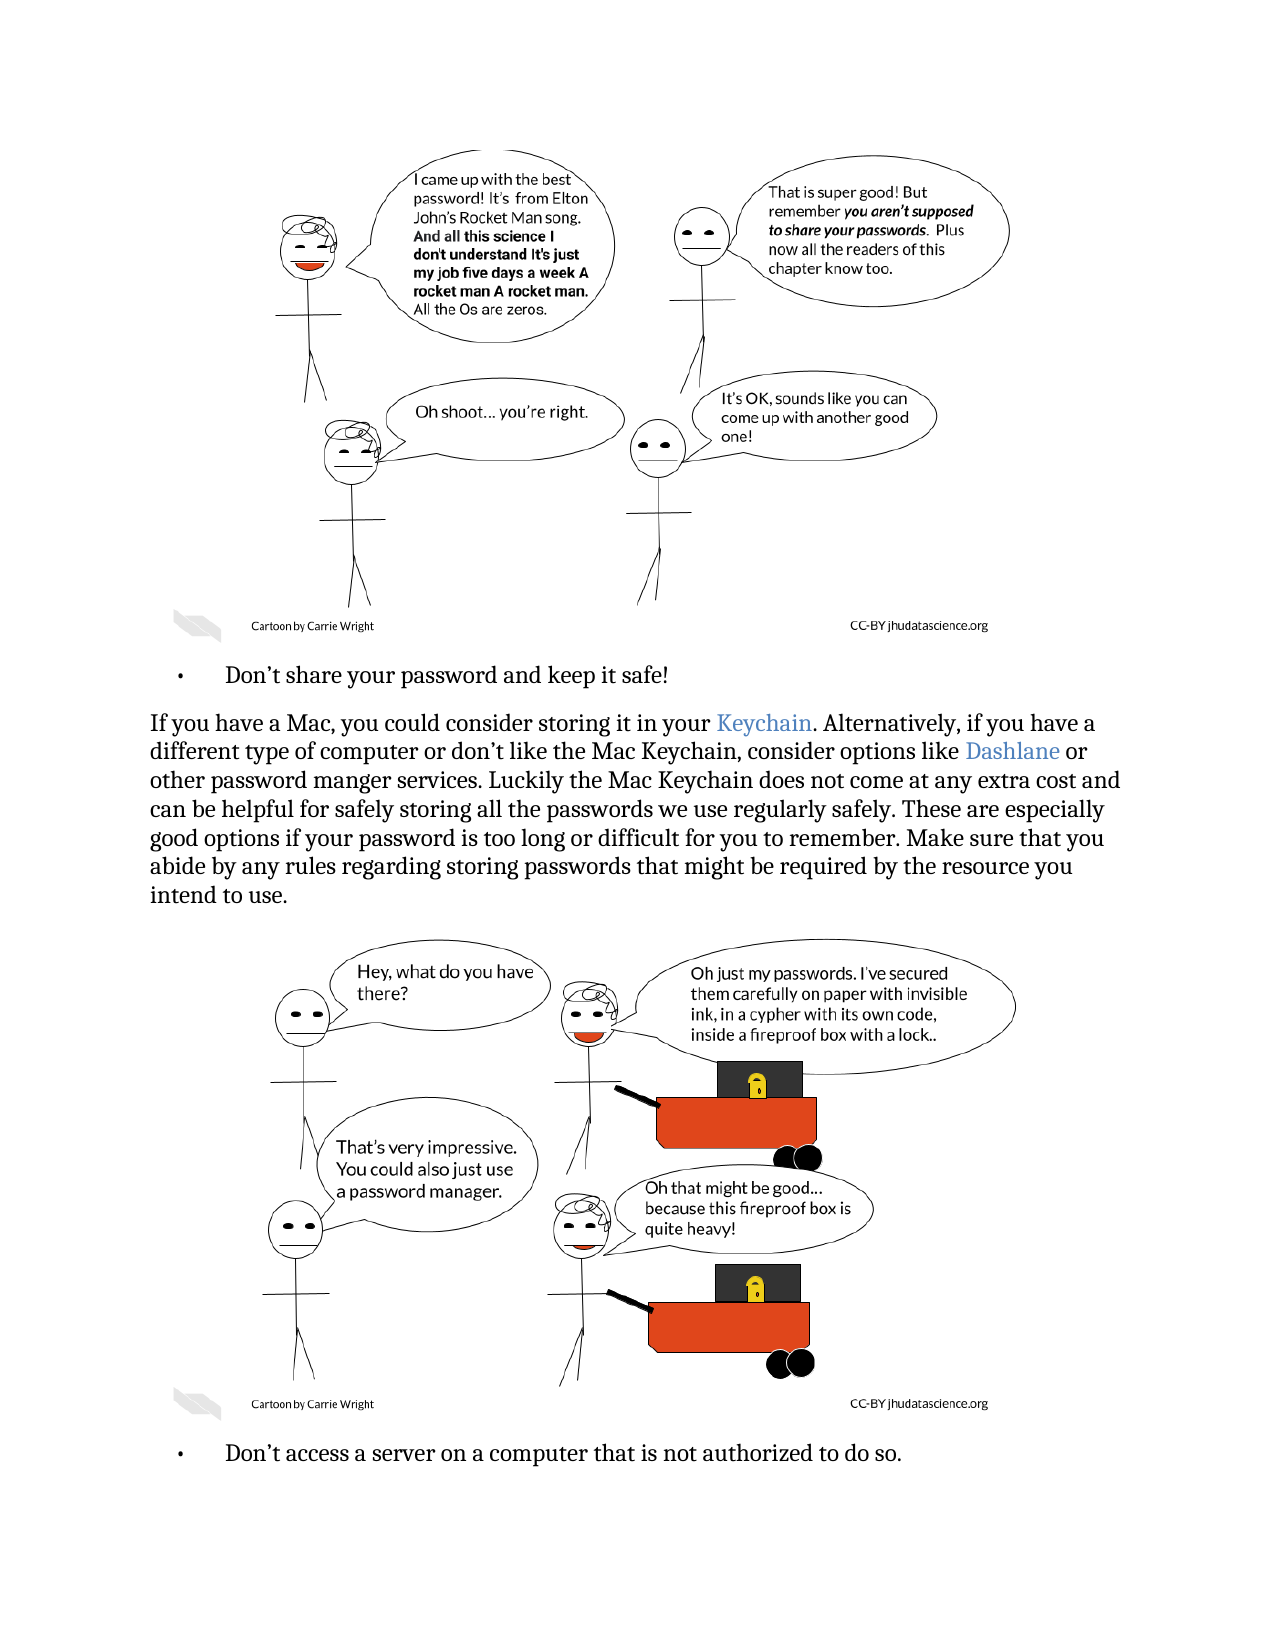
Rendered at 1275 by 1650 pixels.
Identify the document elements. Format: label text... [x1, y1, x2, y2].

text If you have a Mac, you could consider storing it in your Keychain. Alternatively, if you have a different type of computer or don’t like the Mac Keychain, consider options like Dashlane or other password manger services. Luckily the Mac Keychain does not come at any extra cost and can be helpful for safely storing all the passwords we use regularly safely. These are especially good options if your password is too long or difficult for you to remember. Make sure that you abide by any rules regarding storing passwords that might be required by the resource you intend to use. [150, 708, 1125, 910]
list Don’t access a server on a computer that is not authorized to do so. [175, 1439, 1125, 1468]
picture [168, 928, 1044, 1421]
picture [168, 150, 1044, 643]
list Don’t share your password and keep it safe! [175, 661, 1125, 690]
